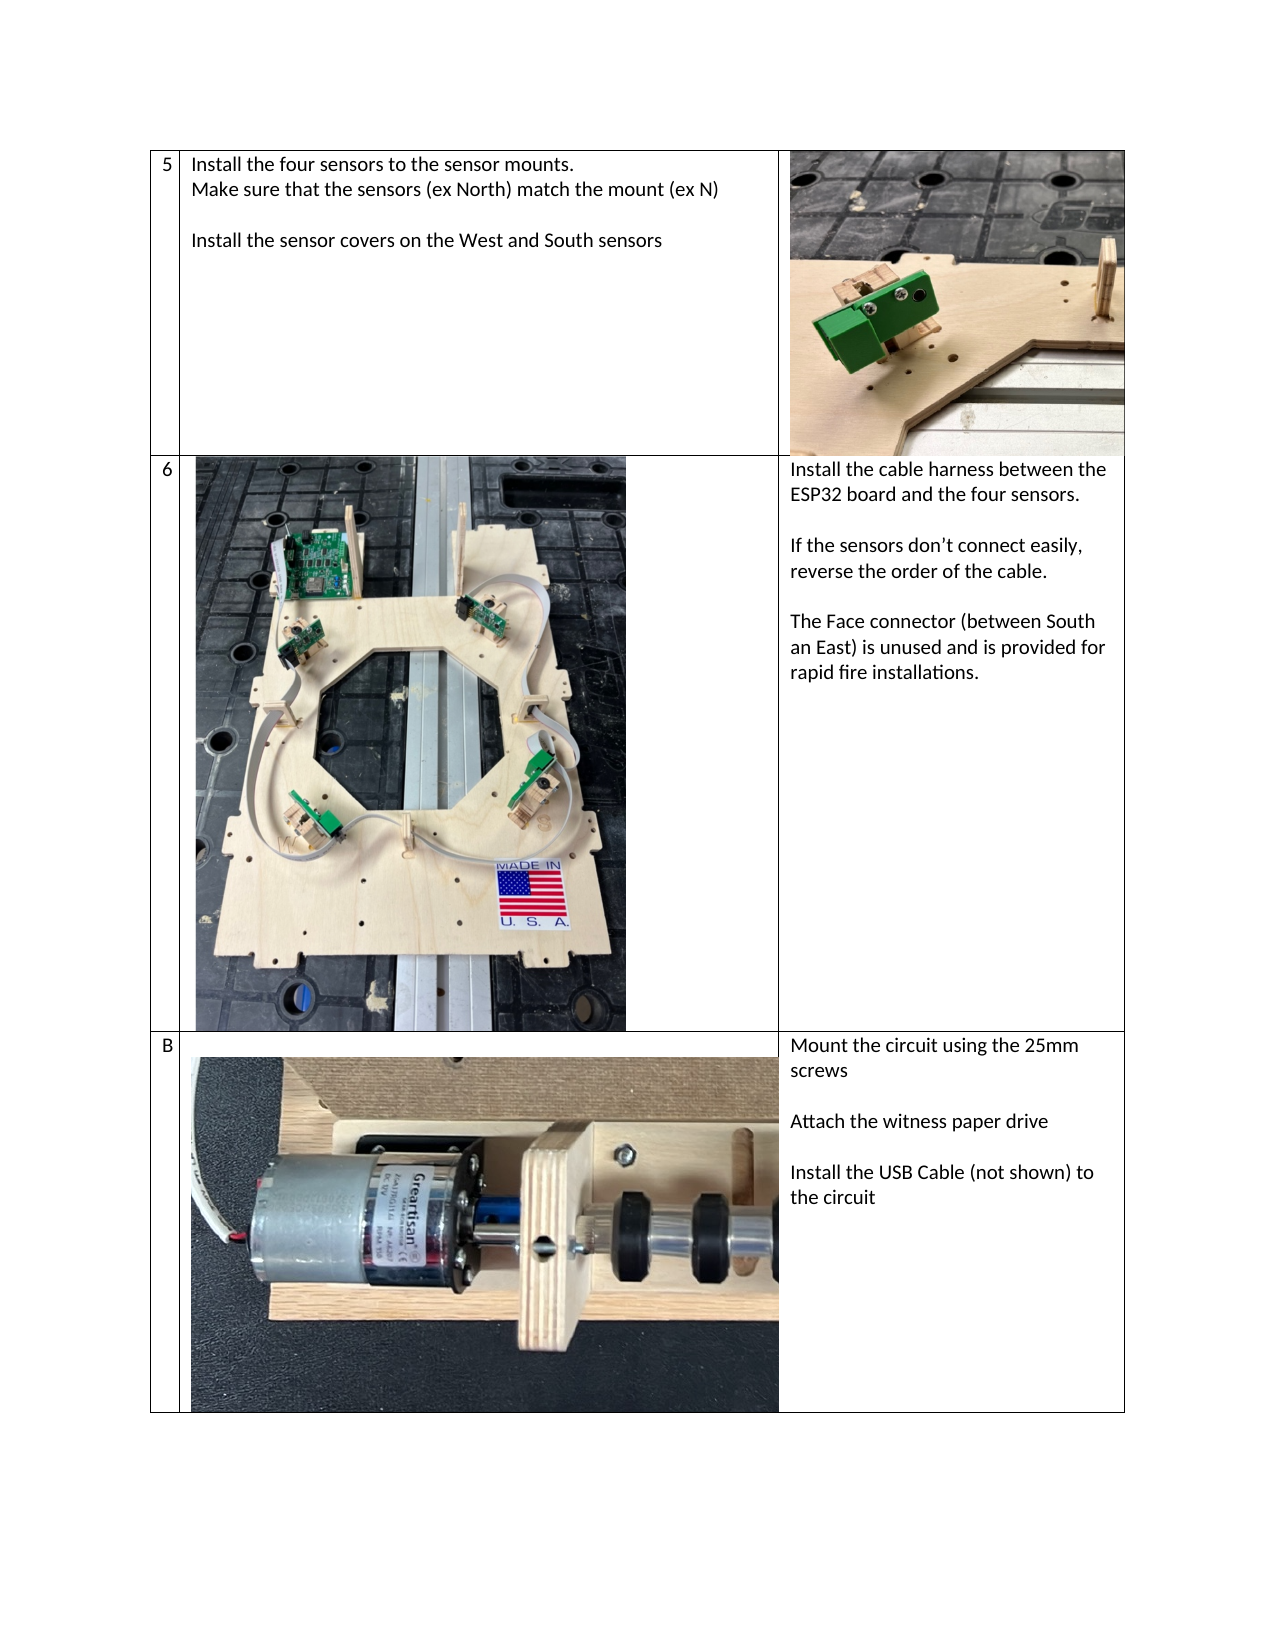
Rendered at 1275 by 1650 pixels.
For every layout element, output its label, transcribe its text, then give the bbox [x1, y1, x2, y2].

table_cell [180, 1032, 778, 1412]
table_cell [779, 151, 790, 455]
picture [790, 151, 1125, 456]
picture [191, 1057, 779, 1412]
table_cell [180, 456, 195, 1031]
table_cell B [151, 1032, 179, 1412]
table_cell Install the four sensors to the sensor mounts. Make sure that the sensors (ex North) match the mount (ex N) Install the sensor covers on the West and South sensors [180, 151, 778, 455]
picture [196, 457, 626, 1031]
table_cell 6 [151, 456, 179, 1031]
table_cell [626, 456, 778, 1031]
table_cell Install the cable harness between the ESP32 board and the four sensors. If the sensors don’t connect easily, reverse the order of the cable. The Face connector (between South an East) is unused and is provided for rapid fire installations. [779, 456, 1124, 1031]
table_cell Mount the circuit using the 25mm screws Attach the witness paper drive Install the USB Cable (not shown) to the circuit [779, 1032, 1124, 1412]
table_cell 5 [151, 151, 179, 455]
